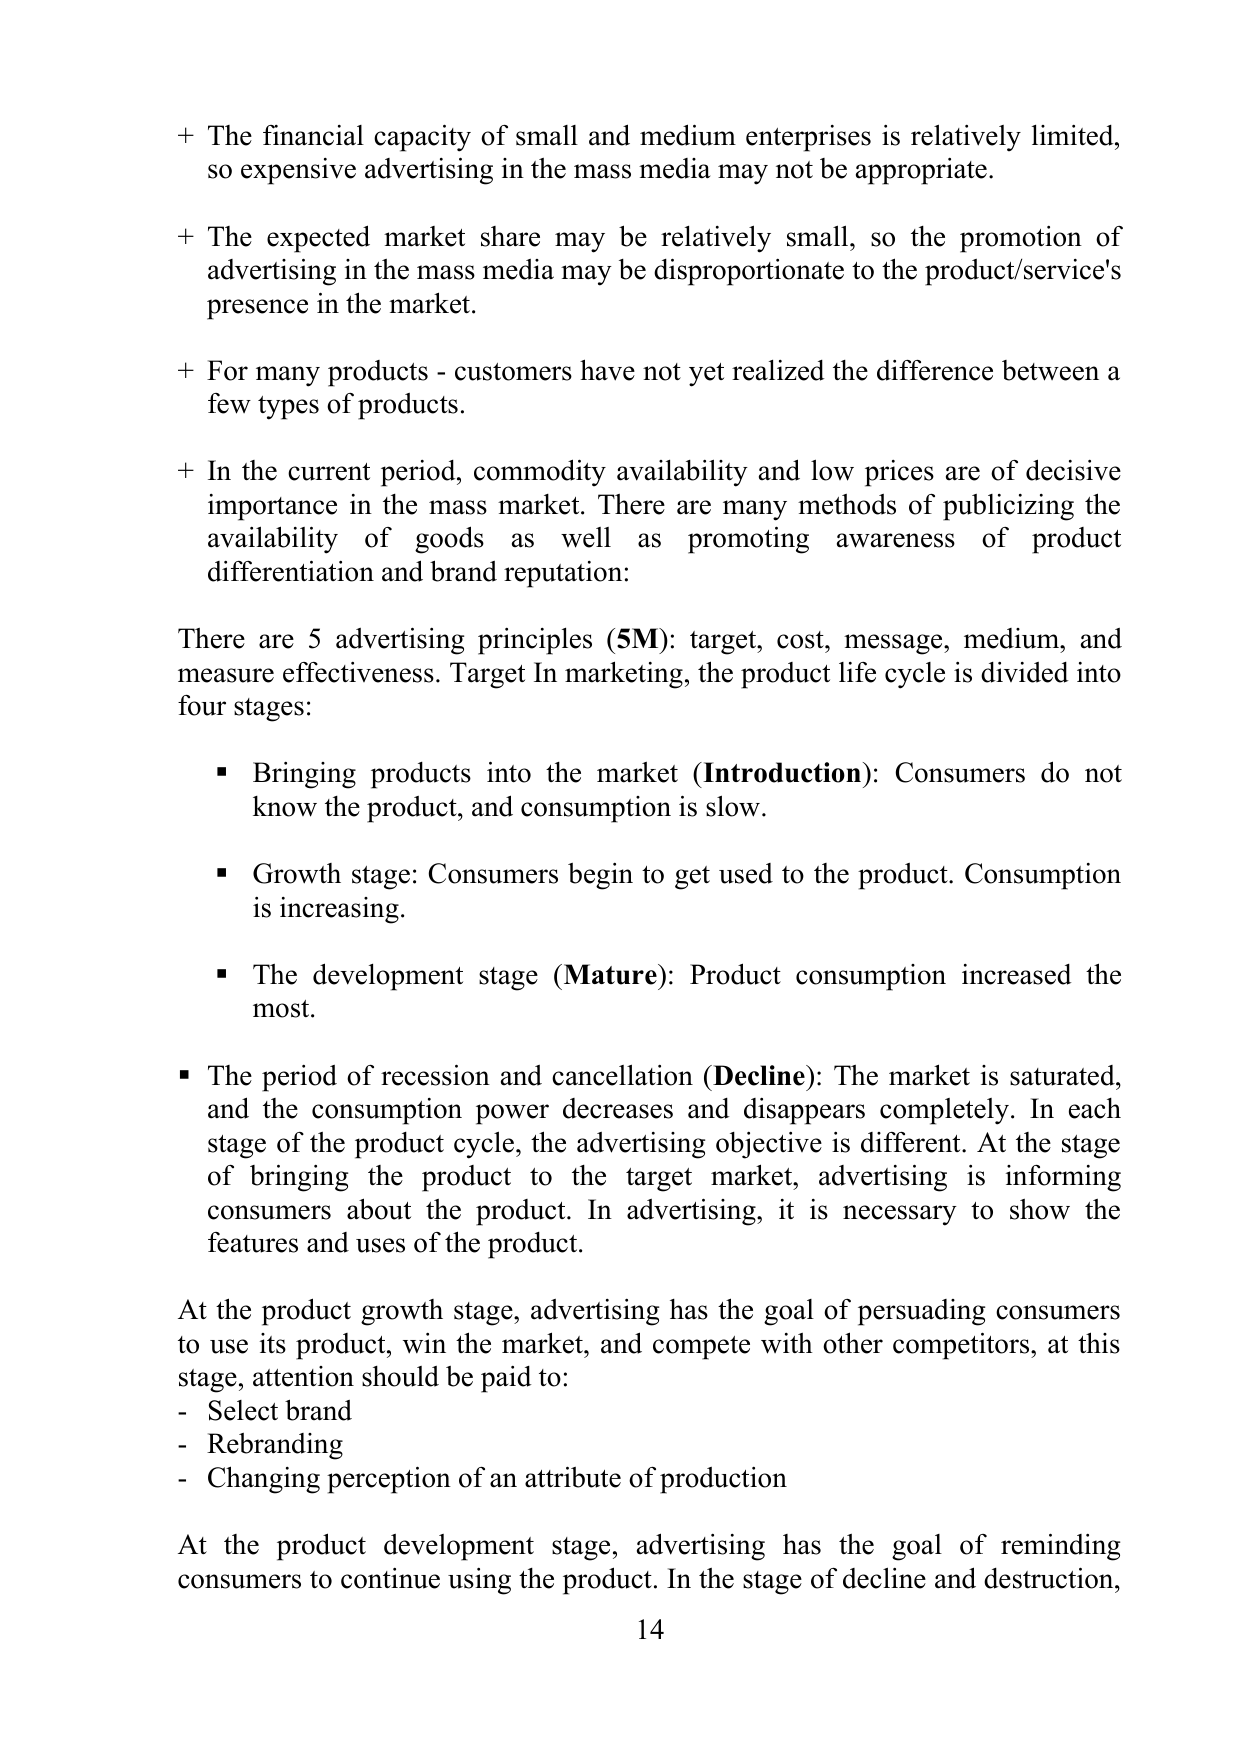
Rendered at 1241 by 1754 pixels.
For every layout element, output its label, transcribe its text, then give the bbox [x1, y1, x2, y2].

list The development stage (Mature): Product consumption increased the most. [215, 957, 1122, 1024]
text There are 5 advertising principles (5M): target, cost, message, medium, and measure effectiveness. Target In marketing, the product life cycle is divided into four stages: [177, 621, 1122, 722]
text At the product growth stage, advertising has the goal of persuading consumers to use its product, win the market, and compete with other competitors, at this stage, attention should be paid to: [177, 1292, 1122, 1393]
list The financial capacity of small and medium enterprises is relatively limited, so expensive advertising in the mass media may not be appropriate. [177, 118, 1122, 185]
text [177, 1527, 1122, 1594]
list Changing perception of an attribute of production [177, 1460, 1122, 1494]
list Growth stage: Consumers begin to get used to the product. Consumption is increasing. [215, 856, 1122, 923]
list In the current period, commodity availability and low prices are of decisive importance in the mass market. There are many methods of publicizing the availability of goods as well as promoting awareness of product differentiation and brand reputation: [177, 453, 1122, 588]
list Rebranding [177, 1427, 1122, 1460]
list Bringing products into the market (Introduction): Consumers do not know the product, and consumption is slow. [215, 755, 1122, 823]
list The period of recession and cancellation (Decline): The market is saturated, and the consumption power decreases and disappears completely. In each stage of the product cycle, the advertising objective is different. At the stage of bringing the product to the target market, advertising is informing consumers about the product. In advertising, it is necessary to show the features and uses of the product. [177, 1058, 1122, 1259]
list For many products - customers have not yet realized the difference between a few types of products. [177, 353, 1122, 420]
list The expected market share may be relatively small, so the promotion of advertising in the mass media may be disproportionate to the product/service's presence in the market. [177, 219, 1122, 319]
list Select brand [177, 1393, 1122, 1427]
